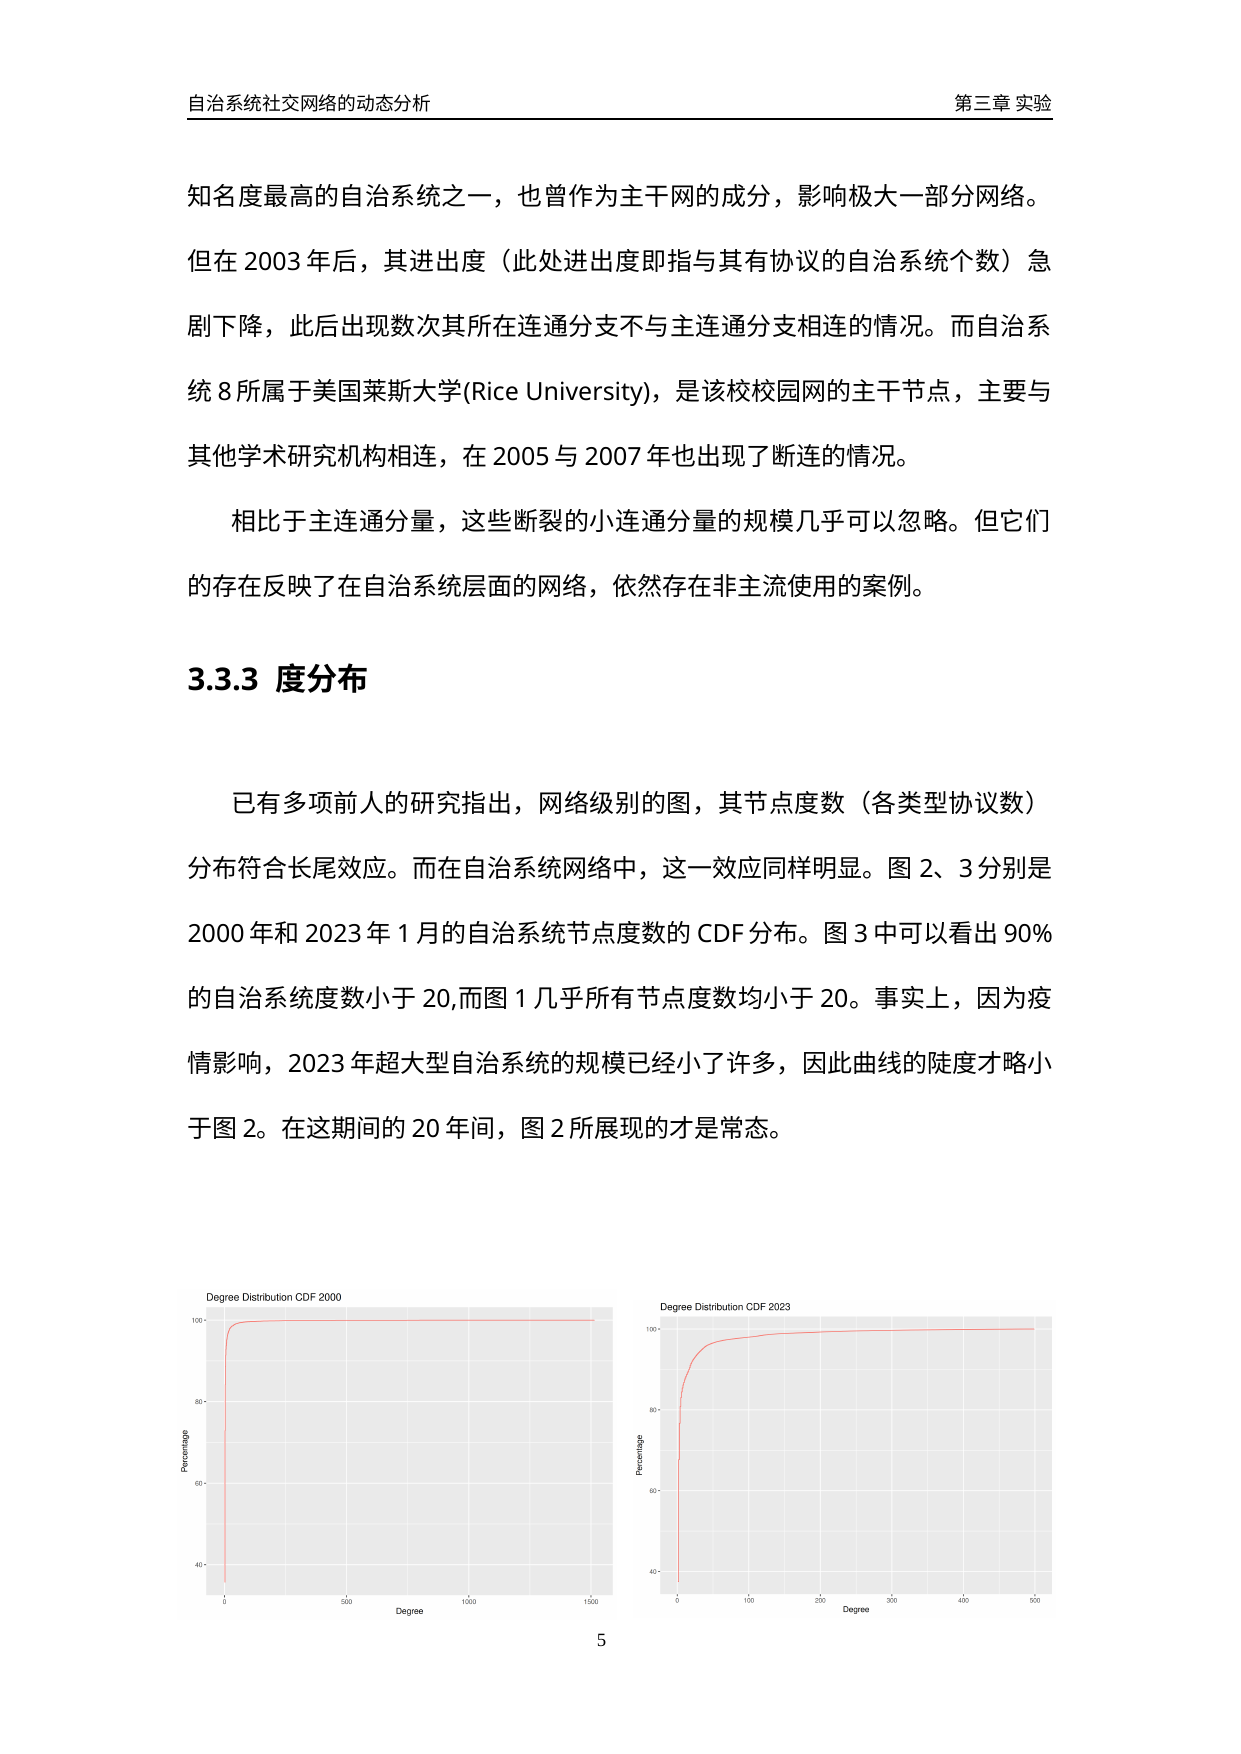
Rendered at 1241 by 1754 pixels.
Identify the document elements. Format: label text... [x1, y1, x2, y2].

picture [177, 1289, 617, 1620]
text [187, 162, 1053, 487]
text 已有多项前人的研究指出，网络级别的图，其节点度数（各类型协议数）分布符合长尾效应。而在自治系统网络中，这一效应同样明显。图2、3分别是2000年和2023年1月的自治系统节点度数的CDF分布。图3中可以看出90%的自治系统度数小于20,而图1几乎所有节点度数均小于20。事实上，因为疫情影响，2023年超大型自治系统的规模已经小了许多，因此曲线的陡度才略小于图2。在这期间的20年间，图2所展现的才是常态。 [187, 769, 1053, 1159]
text 相比于主连通分量，这些断裂的小连通分量的规模几乎可以忽略。但它们的存在反映了在自治系统层面的网络，依然存在非主流使用的案例。 [187, 487, 1053, 617]
subtitle 3.3.3 度分布 [187, 644, 1053, 709]
picture [632, 1300, 1056, 1618]
